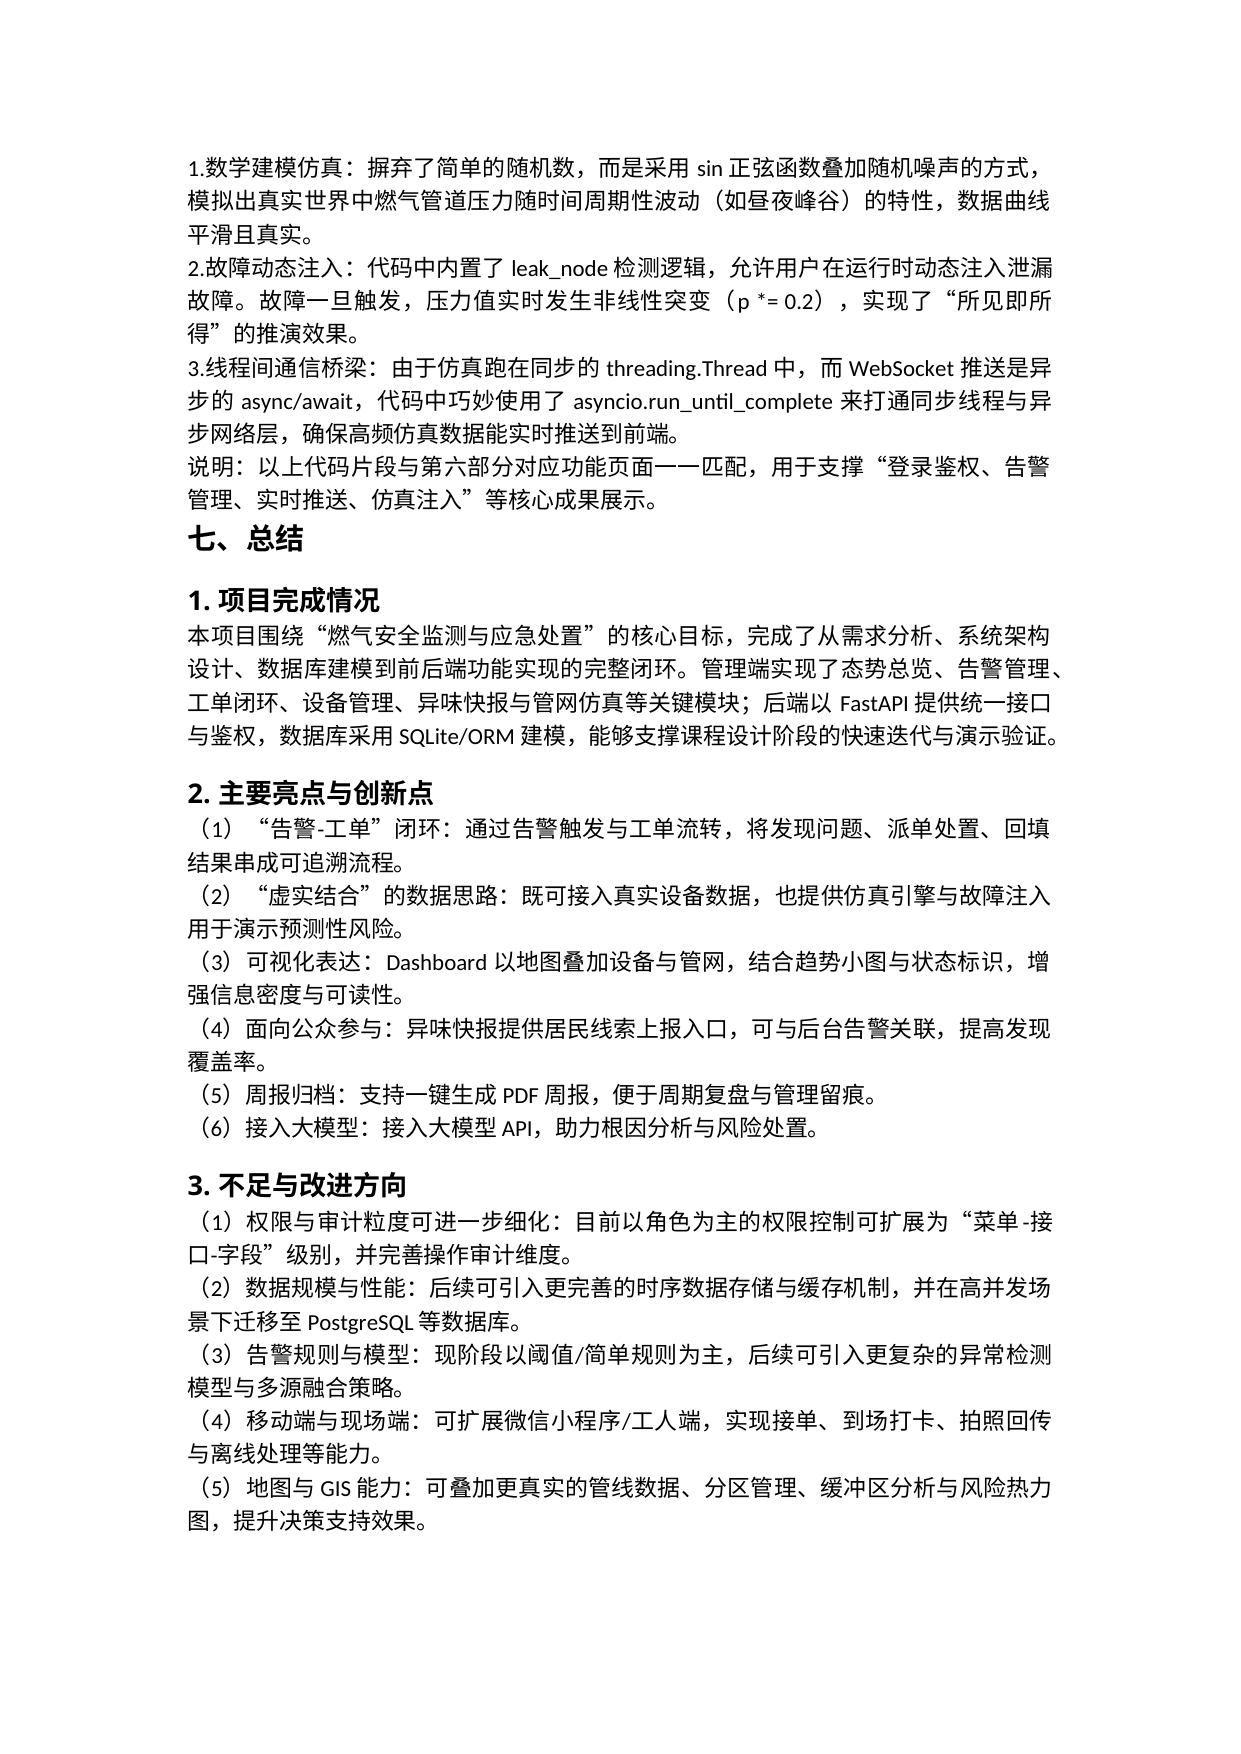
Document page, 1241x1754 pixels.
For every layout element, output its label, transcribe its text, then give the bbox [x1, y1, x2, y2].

text （3）可视化表达：Dashboard 以地图叠加设备与管网，结合趋势小图与状态标识，增强信息密度与可读性。 [187, 944, 1053, 1011]
text （4）移动端与现场端：可扩展微信小程序/工人端，实现接单、到场打卡、拍照回传与离线处理等能力。 [187, 1403, 1053, 1469]
subtitle 七、总结 [187, 516, 1053, 558]
text 说明：以上代码片段与第六部分对应功能页面一一匹配，用于支撑“登录鉴权、告警管理、实时推送、仿真注入”等核心成果展示。 [187, 449, 1053, 516]
text （1）权限与审计粒度可进一步细化：目前以角色为主的权限控制可扩展为“菜单-接口-字段”级别，并完善操作审计维度。 [187, 1204, 1053, 1270]
text （2）数据规模与性能：后续可引入更完善的时序数据存储与缓存机制，并在高并发场景下迁移至 PostgreSQL 等数据库。 [187, 1270, 1053, 1337]
text （3）告警规则与模型：现阶段以阈值/简单规则为主，后续可引入更复杂的异常检测模型与多源融合策略。 [187, 1337, 1053, 1403]
subtitle 1. 项目完成情况 [187, 579, 1053, 618]
text （5）地图与GIS能力：可叠加更真实的管线数据、分区管理、缓冲区分析与风险热力图，提升决策支持效果。 [187, 1469, 1053, 1536]
text 3.线程间通信桥梁：由于仿真跑在同步的 threading.Thread 中，而 WebSocket 推送是异步的 async/await，代码中巧妙使用了 asyncio.run_until_complete 来打通同步线程与异步网络层，确保高频仿真数据能实时推送到前端。 [187, 349, 1053, 449]
text （1）“告警-工单”闭环：通过告警触发与工单流转，将发现问题、派单处置、回填结果串成可追溯流程。 [187, 811, 1053, 878]
text （2）“虚实结合”的数据思路：既可接入真实设备数据，也提供仿真引擎与故障注入用于演示预测性风险。 [187, 878, 1053, 944]
text （5）周报归档：支持一键生成 PDF 周报，便于周期复盘与管理留痕。 [187, 1077, 1053, 1110]
text （6）接入大模型：接入大模型API，助力根因分析与风险处置。 [187, 1110, 1053, 1143]
text 2.故障动态注入：代码中内置了 leak_node 检测逻辑，允许用户在运行时动态注入泄漏故障。故障一旦触发，压力值实时发生非线性突变（p *= 0.2），实现了“所见即所得”的推演效果。 [187, 250, 1053, 349]
subtitle 2. 主要亮点与创新点 [187, 772, 1053, 811]
text 1.数学建模仿真：摒弃了简单的随机数，而是采用 sin 正弦函数叠加随机噪声的方式，模拟出真实世界中燃气管道压力随时间周期性波动（如昼夜峰谷）的特性，数据曲线平滑且真实。 [187, 150, 1053, 250]
text （4）面向公众参与：异味快报提供居民线索上报入口，可与后台告警关联，提高发现覆盖率。 [187, 1011, 1053, 1077]
subtitle 3. 不足与改进方向 [187, 1164, 1053, 1204]
text 本项目围绕“燃气安全监测与应急处置”的核心目标，完成了从需求分析、系统架构设计、数据库建模到前后端功能实现的完整闭环。管理端实现了态势总览、告警管理、工单闭环、设备管理、异味快报与管网仿真等关键模块；后端以 FastAPI 提供统一接口与鉴权，数据库采用 SQLite/ORM 建模，能够支撑课程设计阶段的快速迭代与演示验证。 [187, 618, 1053, 751]
